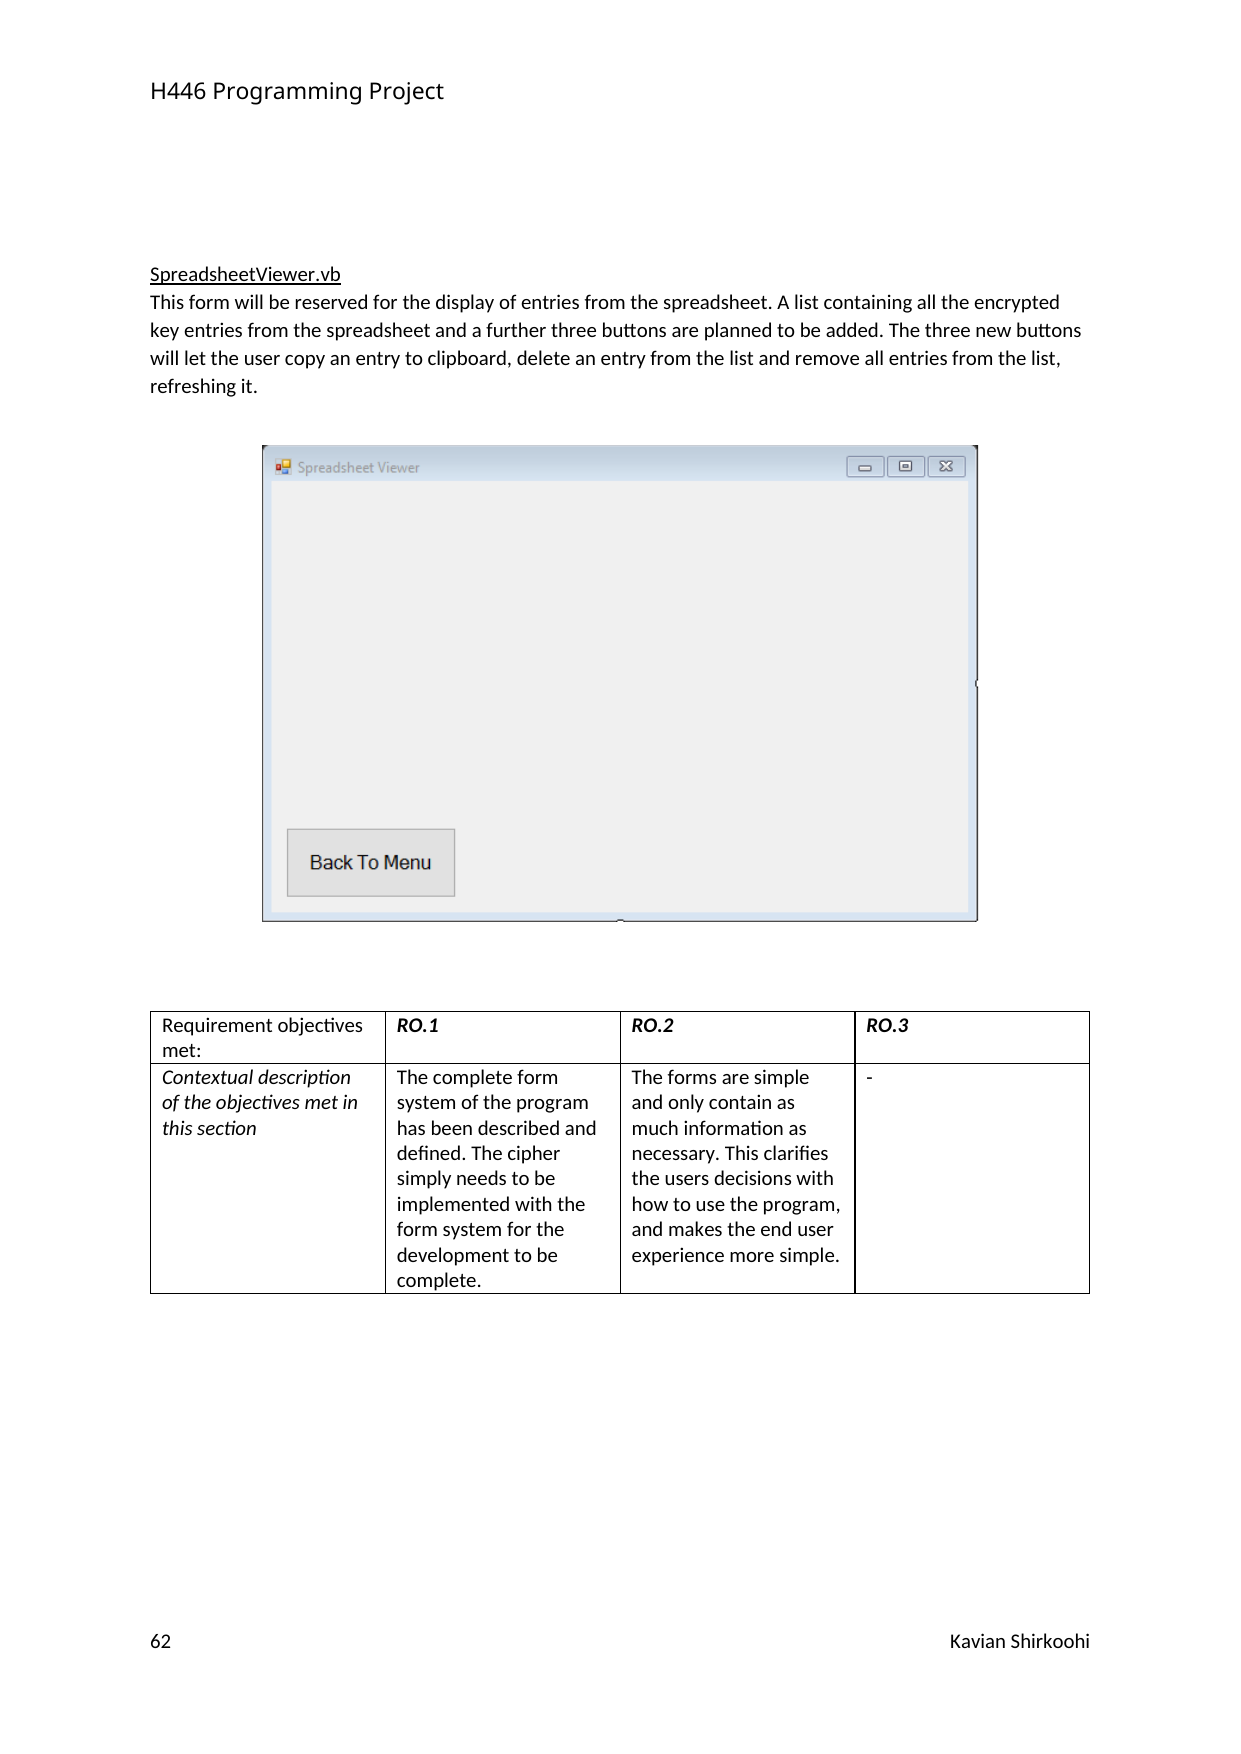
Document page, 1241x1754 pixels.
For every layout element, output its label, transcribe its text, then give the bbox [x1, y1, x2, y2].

table_header Requirement objectives met: [151, 1012, 385, 1063]
table_header RO.1 [386, 1012, 620, 1063]
table_cell The forms are simple and only contain as much information as necessary. This clarifies the users decisions with how to use the program, and makes the end user experience more simple. [621, 1064, 854, 1293]
table_header RO.2 [621, 1012, 854, 1063]
table_cell - [856, 1064, 1089, 1293]
table_cell The complete form system of the program has been described and defined. The cipher simply needs to be implemented with the form system for the development to be complete. [386, 1064, 620, 1293]
table_cell Contextual description of the objectives met in this section [151, 1064, 385, 1293]
picture [262, 445, 979, 922]
text This form will be reserved for the display of entries from the spreadsheet. A list containing all the encrypted key entries from the spreadsheet and a further three buttons are planned to be added. The three new buttons will let the user copy an entry to clipboard, delete an entry from the list and remove all entries from the list, refreshing it. [150, 289, 1090, 399]
text SpreadsheetViewer.vb [150, 262, 1090, 287]
table_header RO.3 [856, 1012, 1089, 1063]
